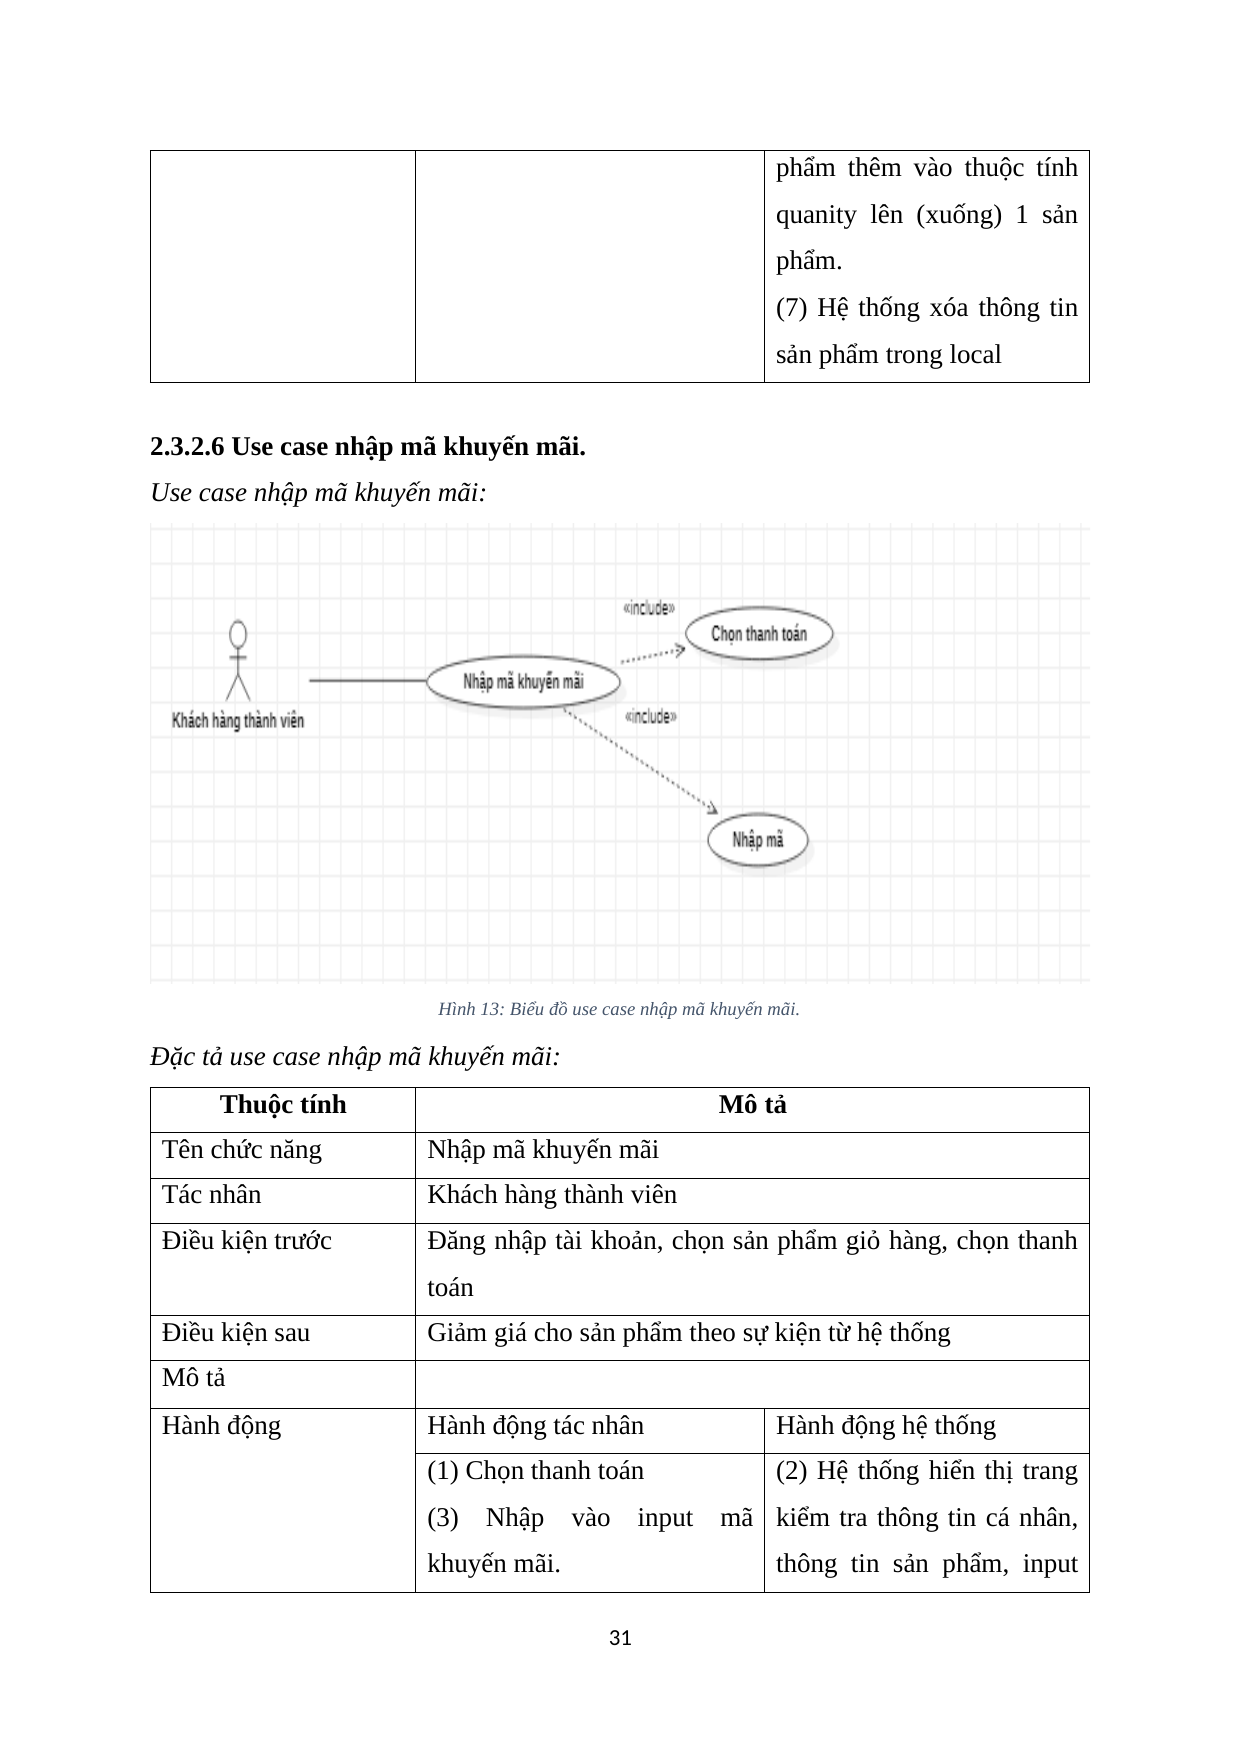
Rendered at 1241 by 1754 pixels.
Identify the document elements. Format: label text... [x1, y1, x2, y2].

table_cell Khách hàng thành viên [416, 1179, 1089, 1223]
table_cell Giảm giá cho sản phẩm theo sự kiện từ hệ thống [416, 1316, 1089, 1360]
table_cell Nhập mã khuyến mãi [416, 1133, 1089, 1178]
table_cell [765, 1454, 1089, 1592]
table_cell Hành động tác nhân [416, 1409, 764, 1453]
text Đặc tả use case nhập mã khuyến mãi: [150, 1040, 1090, 1071]
text Hình 13: Biểu đồ use case nhập mã khuyến mãi. [150, 998, 1090, 1019]
table_cell Điều kiện sau [151, 1316, 415, 1360]
table_cell Đăng nhập tài khoản, chọn sản phẩm giỏ hàng, chọn thanh toán [416, 1224, 1089, 1315]
table_cell Hành động [151, 1409, 415, 1592]
table_cell Tác nhân [151, 1179, 415, 1223]
picture [150, 523, 1091, 984]
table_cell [416, 151, 764, 382]
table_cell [765, 151, 1089, 382]
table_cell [416, 1454, 764, 1592]
table_cell [416, 1361, 1089, 1408]
table_cell Hành động hệ thống [765, 1409, 1089, 1453]
table_cell Mô tả [151, 1361, 415, 1408]
table_cell Tên chức năng [151, 1133, 415, 1178]
table_cell Điều kiện trước [151, 1224, 415, 1315]
table_header Mô tả [416, 1088, 1089, 1132]
text 2.3.2.6 Use case nhập mã khuyến mãi. [150, 430, 1090, 461]
table_header Thuộc tính [151, 1088, 415, 1132]
text Use case nhập mã khuyến mãi: [150, 476, 1090, 507]
